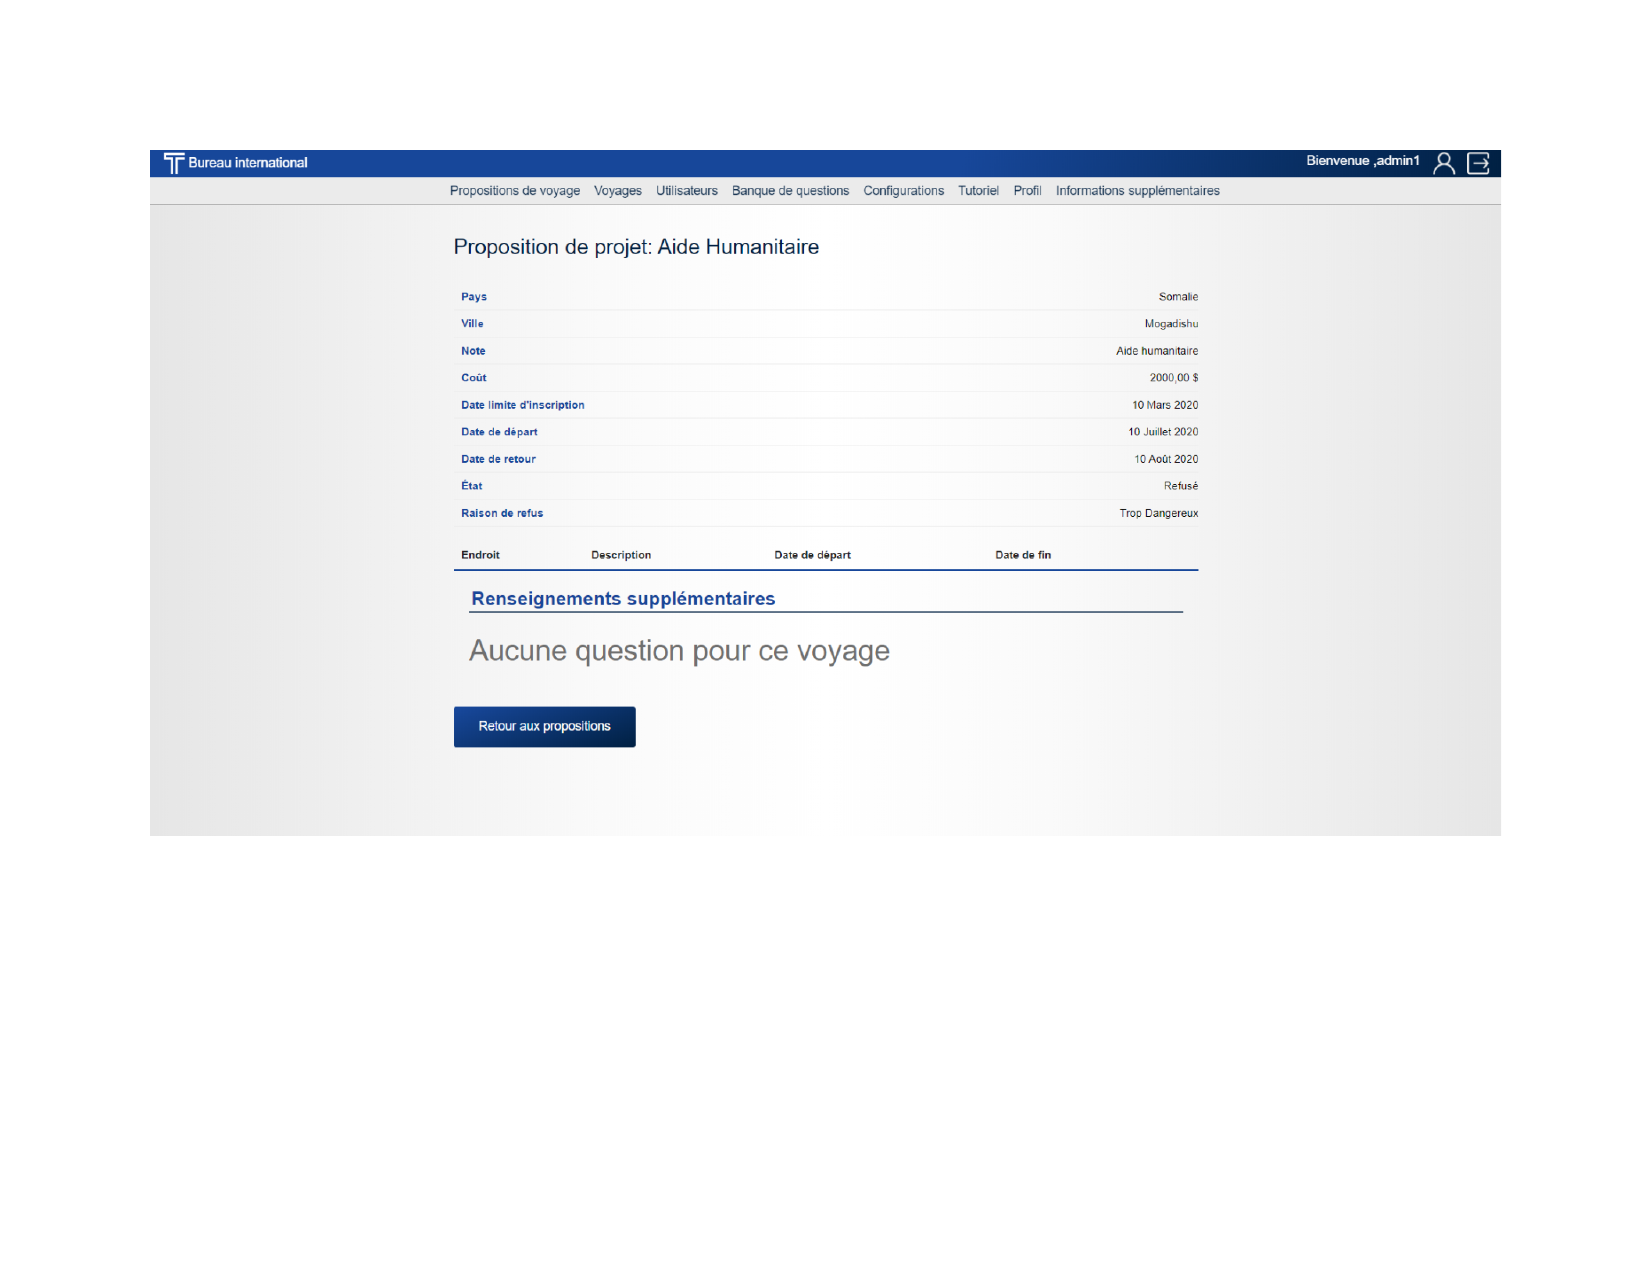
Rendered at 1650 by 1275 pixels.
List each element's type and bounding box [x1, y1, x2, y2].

picture [150, 150, 1502, 836]
